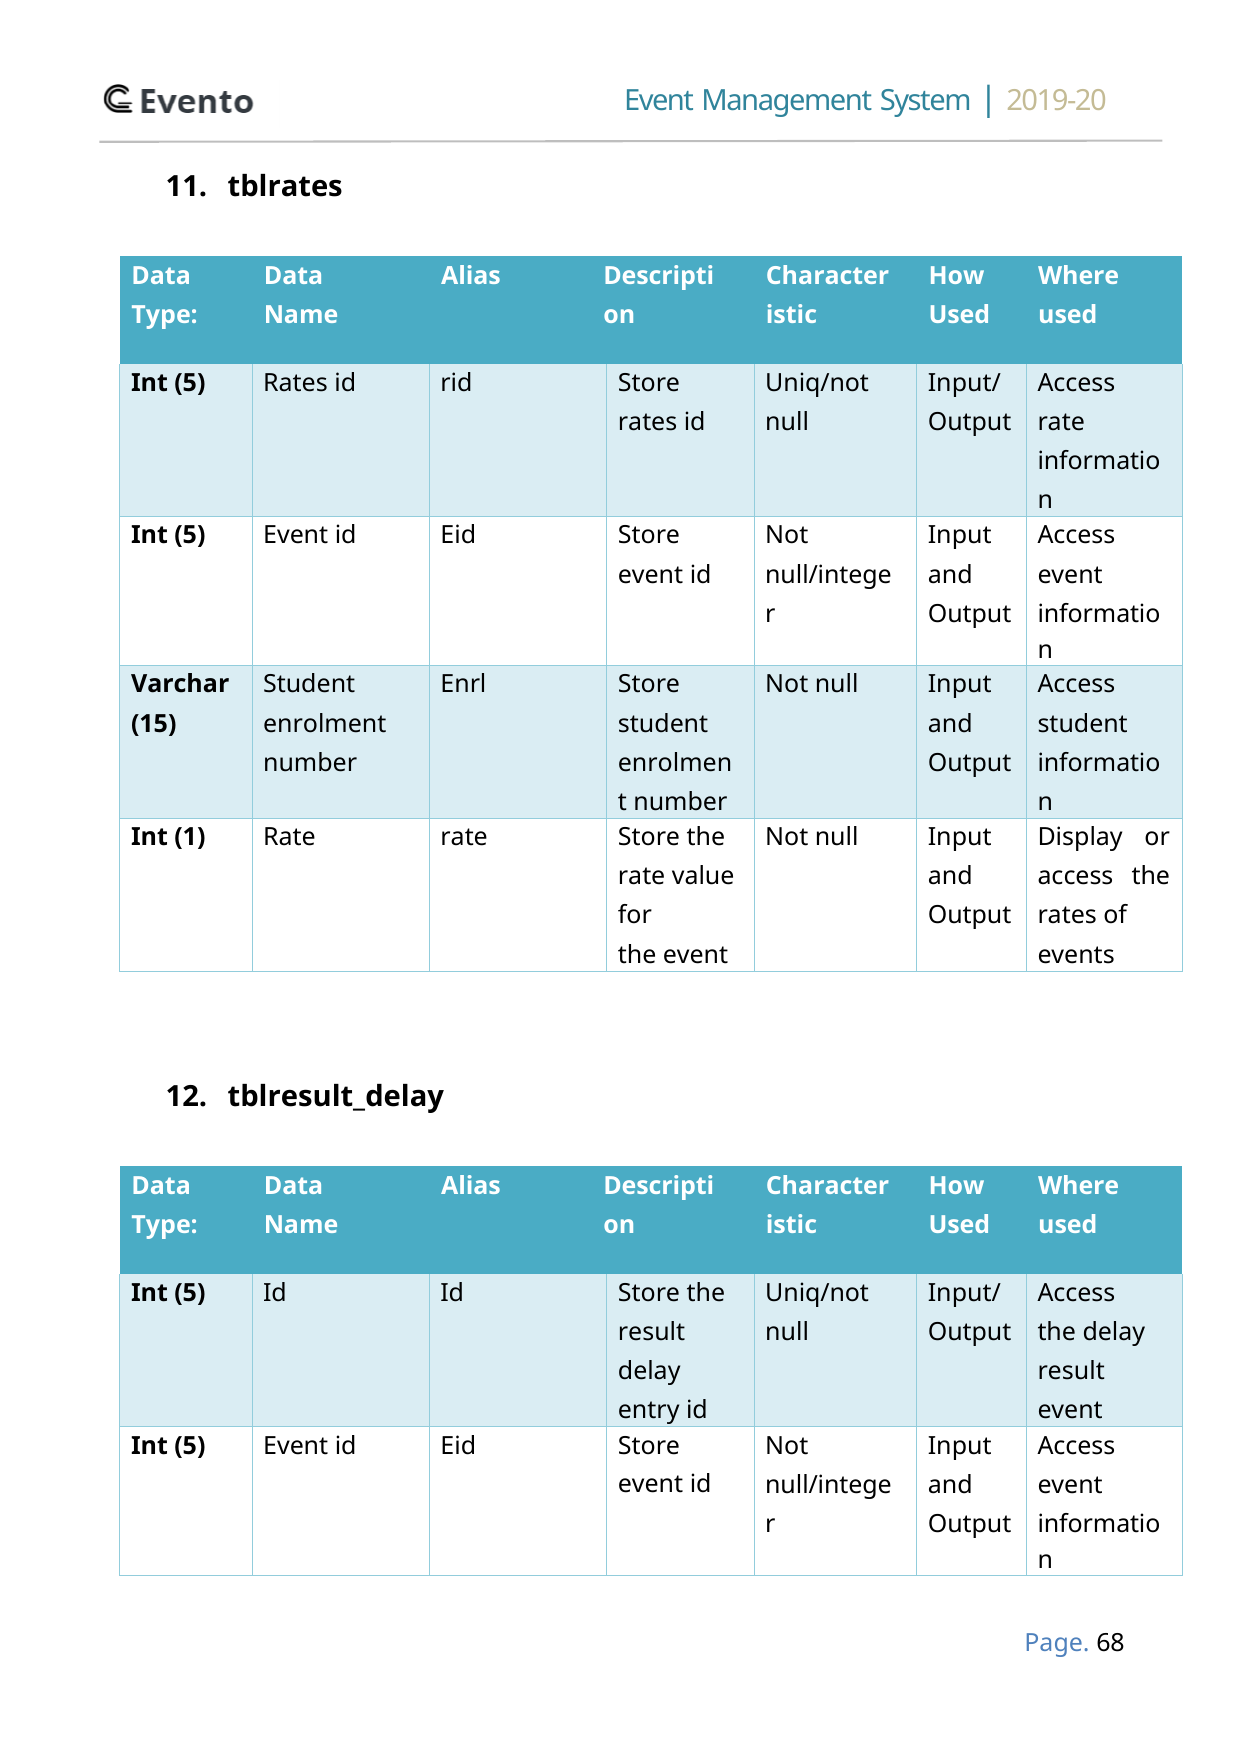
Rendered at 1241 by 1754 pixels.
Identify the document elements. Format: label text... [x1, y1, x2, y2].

list tblresult_delay [165, 1075, 1203, 1114]
table_cell Rates id [253, 364, 429, 516]
table_cell Access event informatio n [1027, 1427, 1182, 1575]
table_cell Event id [253, 1427, 429, 1575]
table_cell Not null/intege r [755, 517, 916, 665]
table_cell Input and Output [917, 1427, 1026, 1575]
table_cell Input/ Output [917, 364, 1026, 516]
table_header How Used [917, 1166, 1026, 1274]
table_cell Store the result delay entry id [607, 1274, 754, 1426]
table_cell Display or access the rates of events [1027, 819, 1182, 971]
table_cell Access the delay result event [1027, 1274, 1182, 1426]
table_cell Int (5) [120, 1274, 252, 1426]
table_cell Event id [253, 517, 429, 665]
table_cell Id [430, 1274, 606, 1426]
table_header Where used [1026, 1166, 1182, 1274]
table_cell Not null [755, 666, 916, 818]
table_cell Int (1) [120, 819, 252, 971]
table_cell Rate [253, 819, 429, 971]
table_cell Student enrolment number [253, 666, 429, 818]
table_cell Access rate informatio n [1027, 364, 1182, 516]
table_cell Store the rate value for the event [607, 819, 754, 971]
table_cell Store student enrolmen t number [607, 666, 754, 818]
picture [103, 80, 280, 128]
table_cell Access event informatio n [1027, 517, 1182, 665]
table_header Character istic [754, 1166, 917, 1274]
table_cell Int (5) [120, 364, 252, 516]
table_cell Eid [430, 517, 606, 665]
table_cell Id [253, 1274, 429, 1426]
table_cell Not null/intege r [755, 1427, 916, 1575]
table_cell rid [430, 364, 606, 516]
table_header How Used [917, 256, 1026, 364]
table_cell Int (5) [120, 1427, 252, 1575]
table_header Alias [429, 1166, 606, 1274]
table_cell Input and Output [917, 517, 1026, 665]
table_cell Enrl [430, 666, 606, 818]
table_header Where used [1026, 256, 1182, 364]
table_cell Eid [430, 1427, 606, 1575]
table_cell rate [430, 819, 606, 971]
table_cell Store rates id [607, 364, 754, 516]
table_cell Uniq/not null [755, 1274, 916, 1426]
table_header Data Type: [120, 256, 252, 364]
table_cell Int (5) [120, 517, 252, 665]
table_cell Input and Output [917, 666, 1026, 818]
table_cell Input and Output [917, 819, 1026, 971]
table_header Data Type: [120, 1166, 252, 1274]
table_cell Input/ Output [917, 1274, 1026, 1426]
table_cell Uniq/not null [755, 364, 916, 516]
table_cell Access student informatio n [1027, 666, 1182, 818]
table_header Alias [429, 256, 606, 364]
subtitle tblrates [165, 165, 1203, 205]
table_cell Store event id [607, 1427, 754, 1575]
table_header Character istic [754, 256, 917, 364]
table_cell Varchar (15) [120, 666, 252, 818]
table_header Descripti on [606, 256, 754, 364]
table_cell Not null [755, 819, 916, 971]
table_header Descripti on [606, 1166, 754, 1274]
table_cell Store event id [607, 517, 754, 665]
table_header Data Name [252, 256, 429, 364]
table_header Data Name [252, 1166, 429, 1274]
